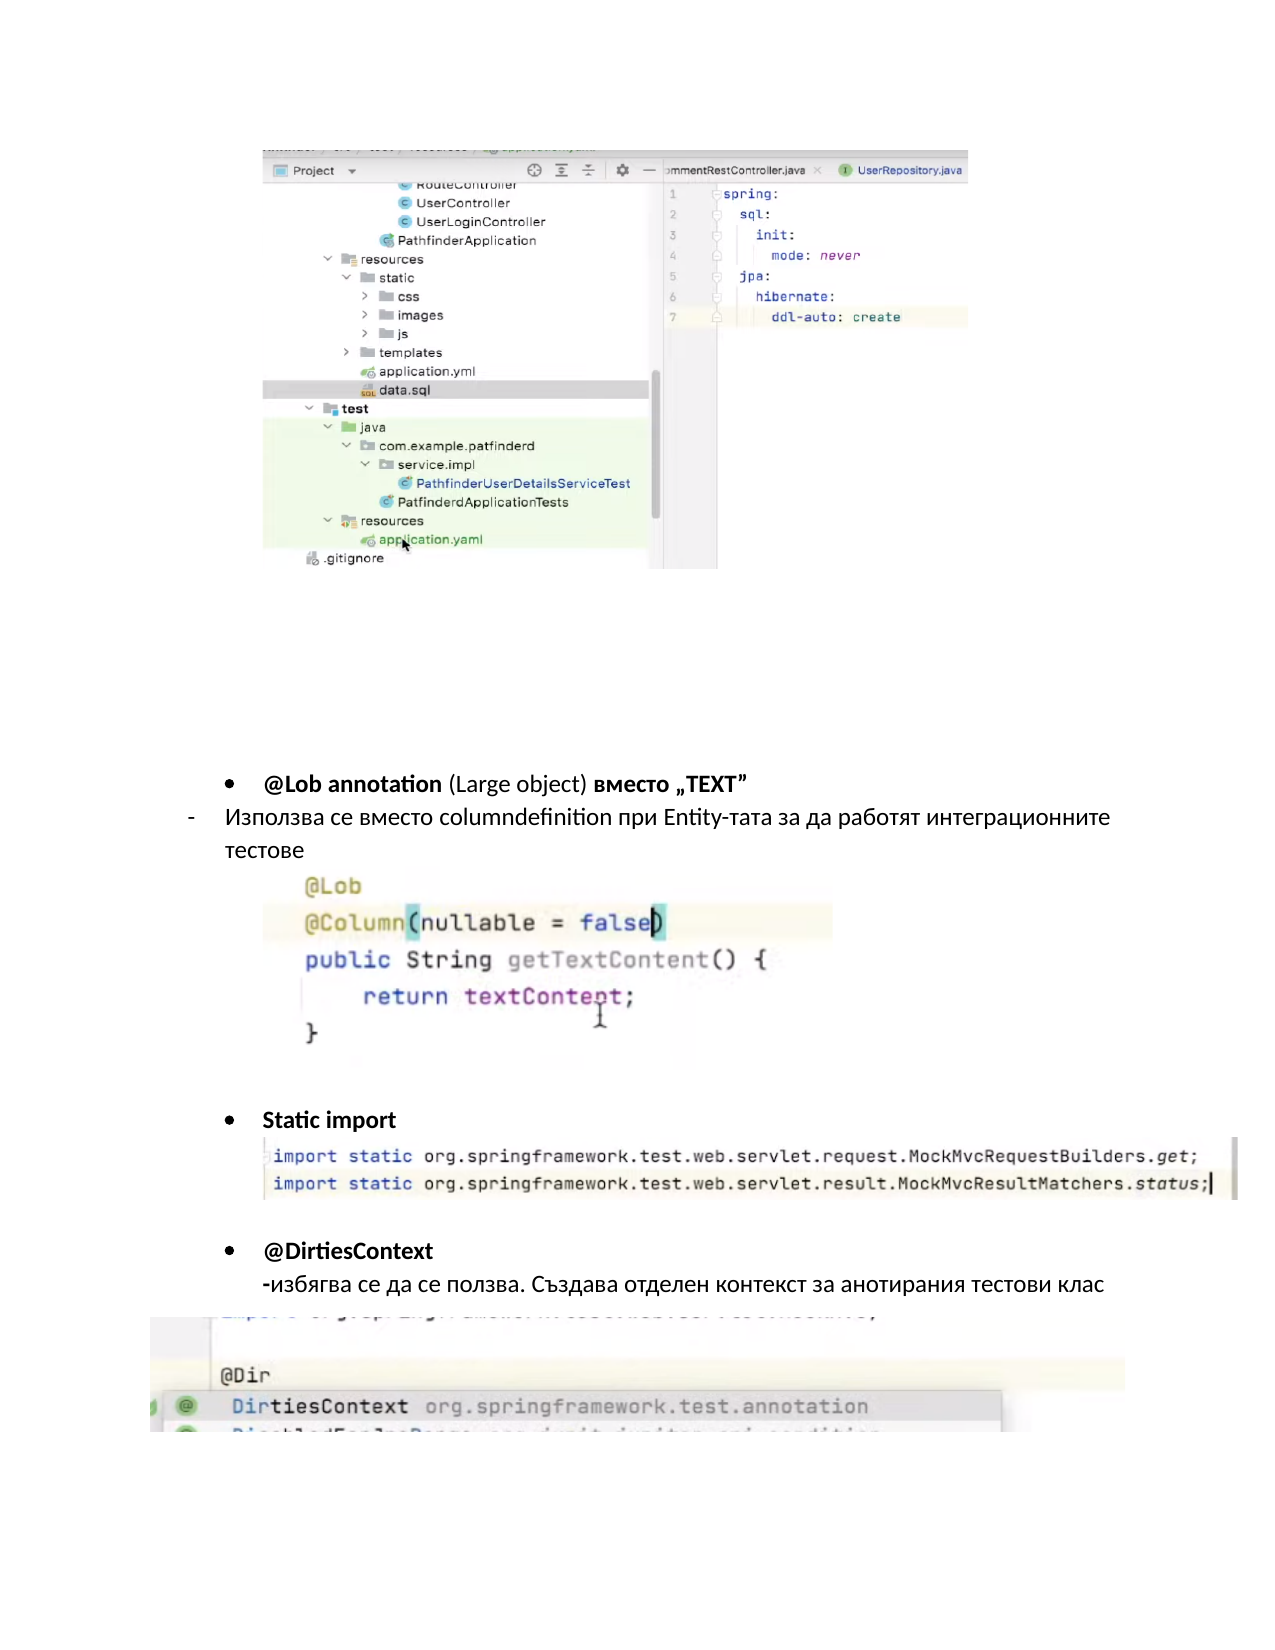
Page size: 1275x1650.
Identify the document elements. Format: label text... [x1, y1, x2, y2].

list -избягва се да се ползва. Създава отделен контекст за анотирания тестови клас [262, 1268, 1125, 1298]
list @DirtiesContext [225, 1235, 1125, 1266]
list Static import [225, 1104, 1125, 1135]
picture [262, 866, 833, 1070]
picture [262, 1137, 1238, 1200]
picture [150, 1317, 1125, 1432]
list Използва се вместо columndefinition при Entity-тата за да работят интеграционните тестове [187, 801, 1125, 864]
picture [262, 150, 969, 569]
list @Lob annotation (Large object) вместо „TEXT” [225, 768, 1125, 799]
